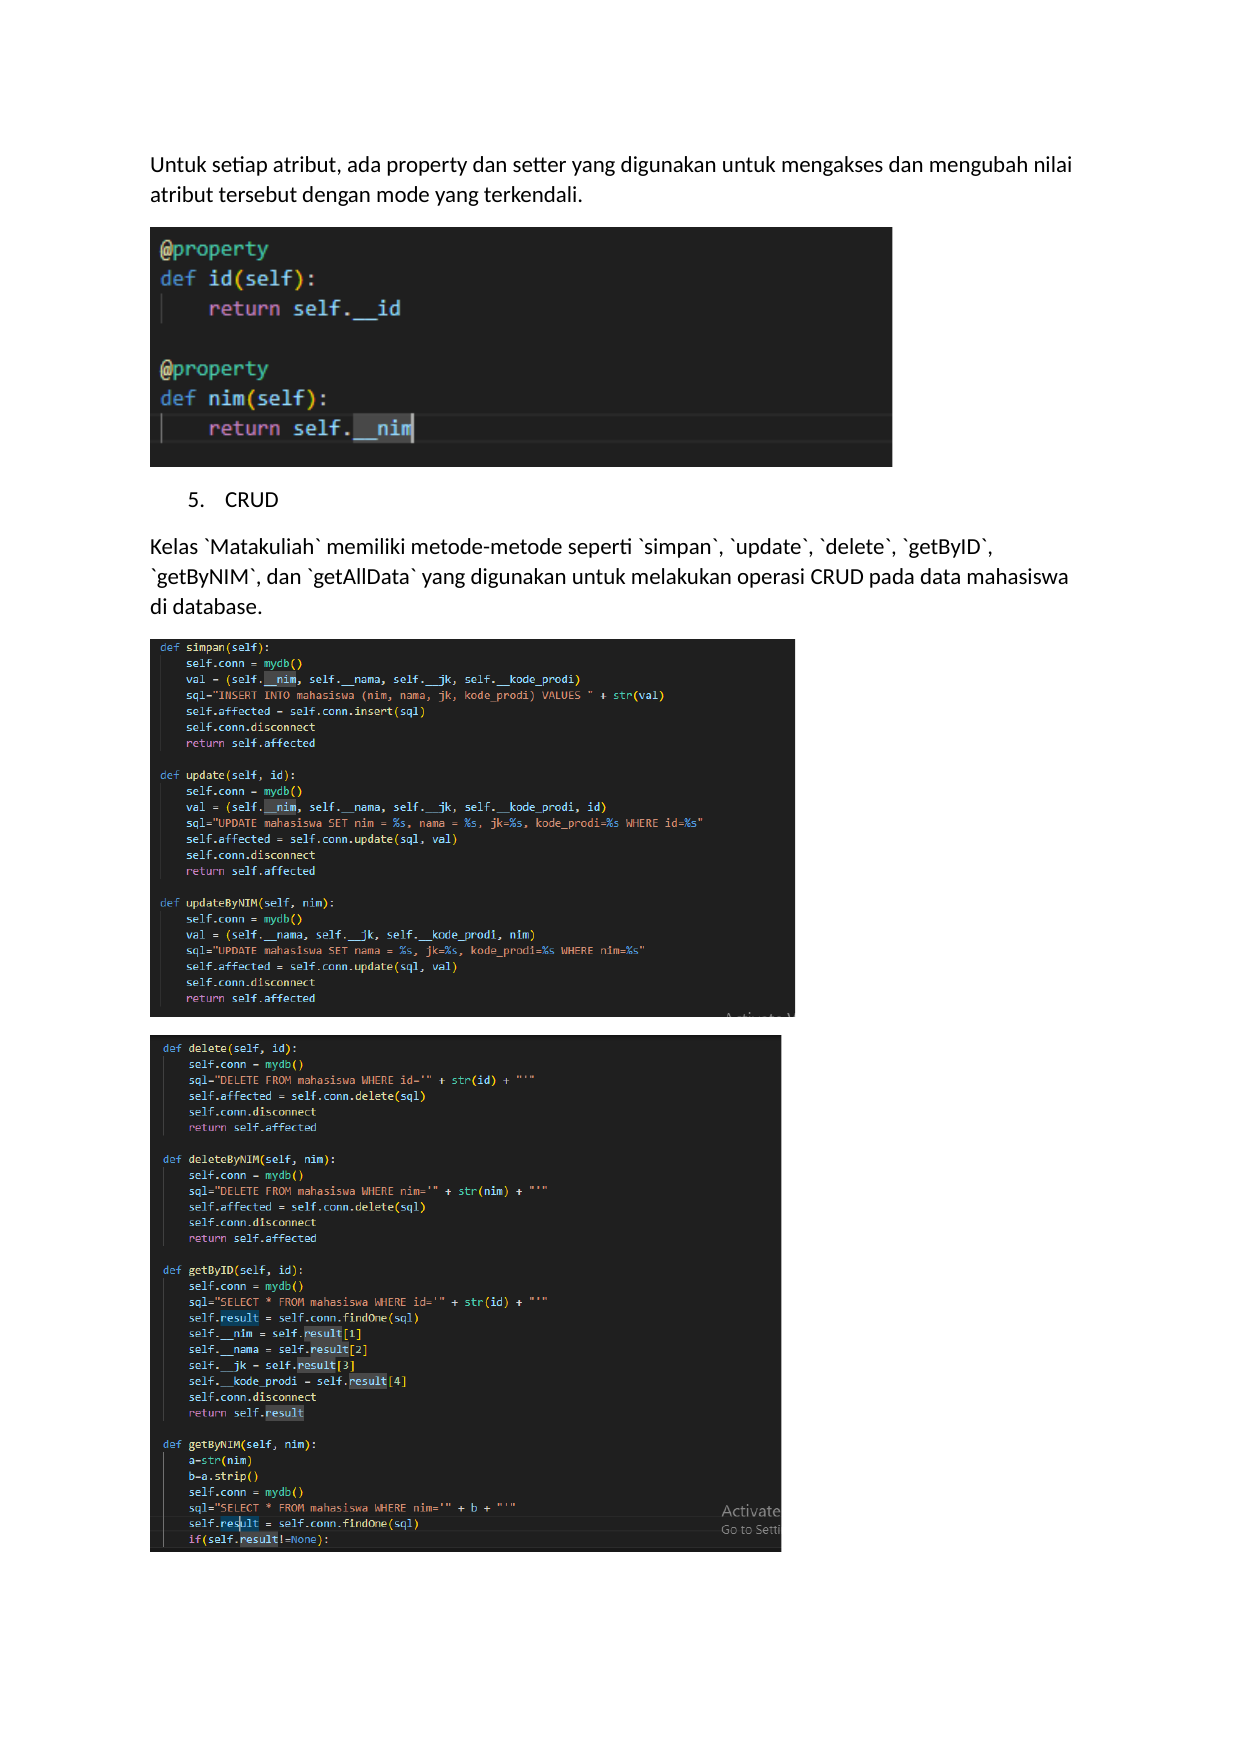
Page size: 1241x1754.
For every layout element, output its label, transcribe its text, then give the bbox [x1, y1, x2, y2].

picture [150, 227, 893, 467]
picture [150, 639, 796, 1017]
text Kelas `Matakuliah` memiliki metode-metode seperti `simpan`, `update`, `delete`, `getByID`, `getByNIM`, dan `getAllData` yang digunakan untuk melakukan operasi CRUD pada data mahasiswa di database. [150, 532, 1090, 620]
list CRUD [187, 485, 1090, 513]
picture [150, 1035, 782, 1552]
text Untuk setiap atribut, ada property dan setter yang digunakan untuk mengakses dan mengubah nilai atribut tersebut dengan mode yang terkendali. [150, 150, 1090, 208]
